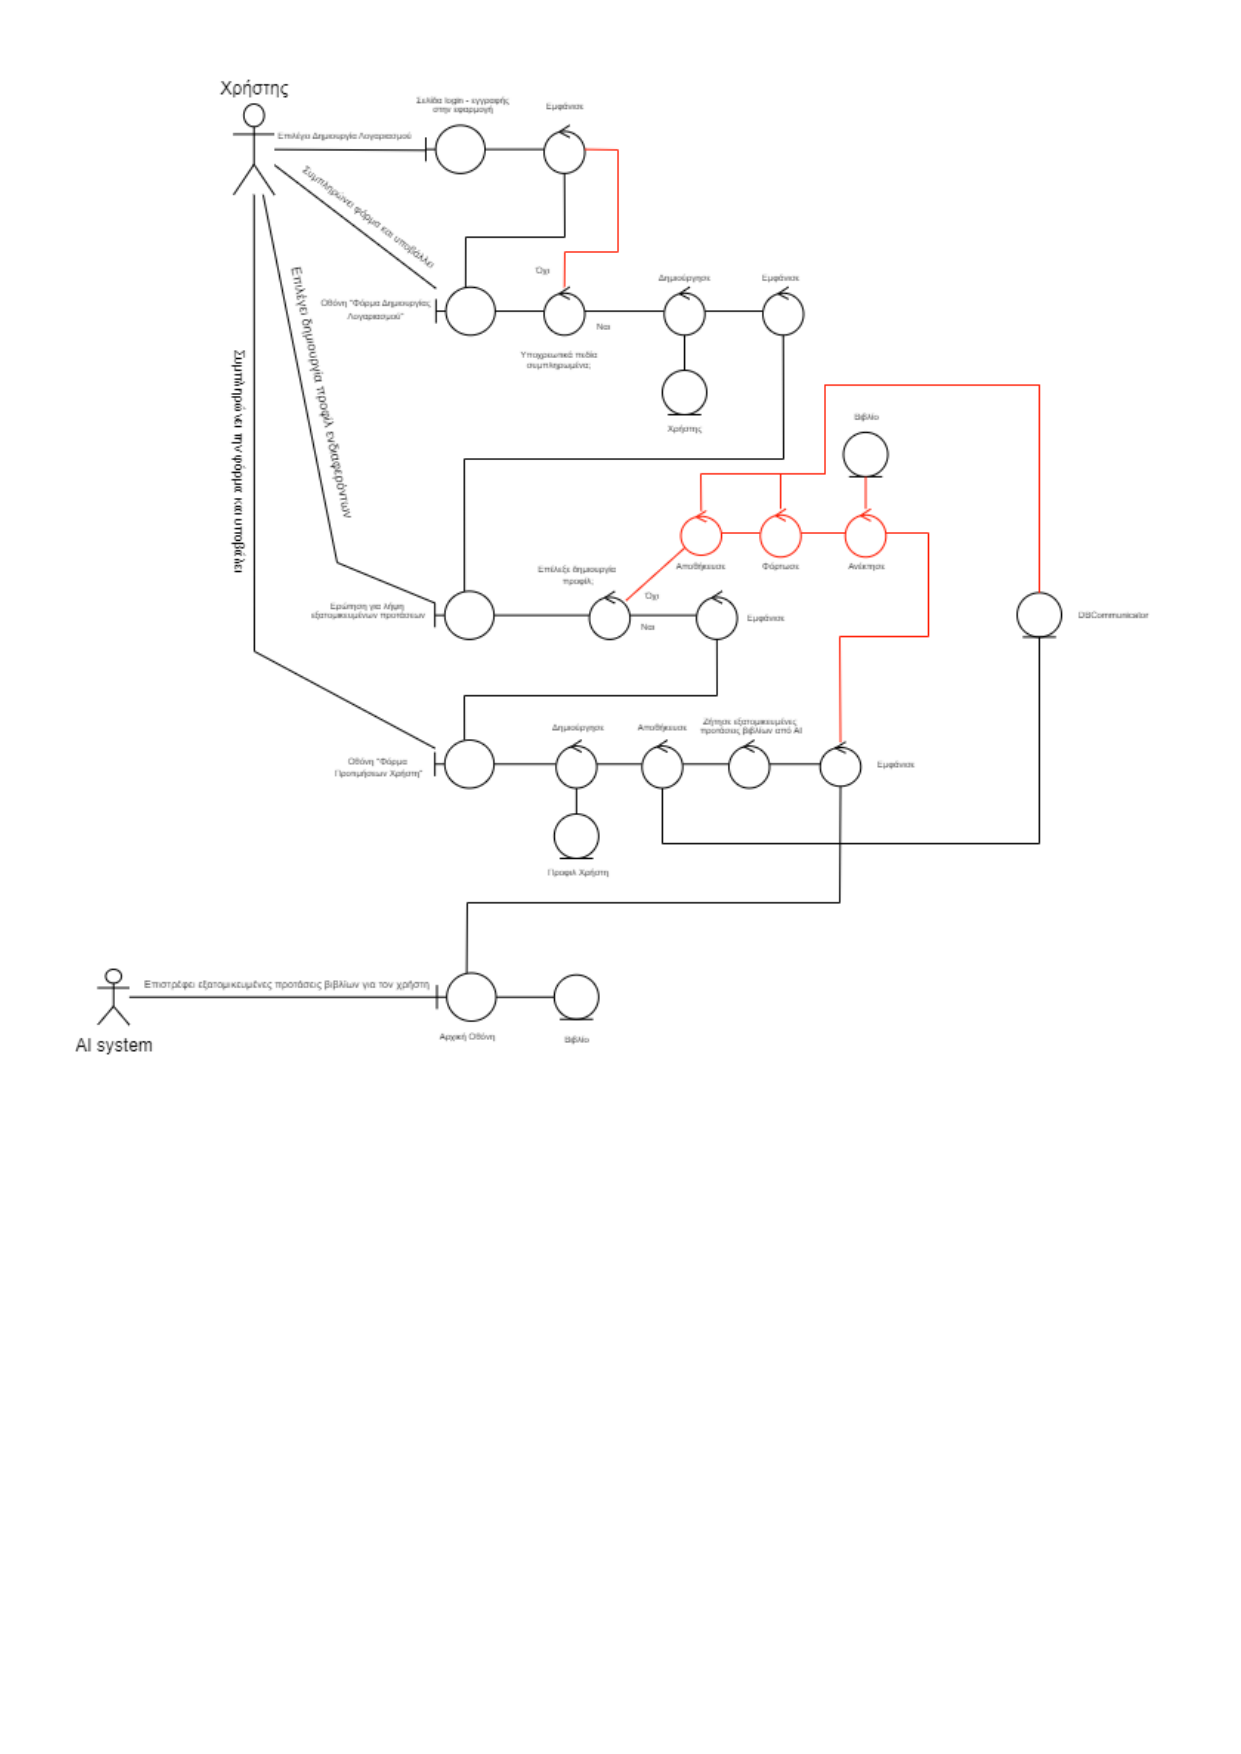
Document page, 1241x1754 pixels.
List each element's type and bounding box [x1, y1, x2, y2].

picture [75, 75, 1166, 1065]
